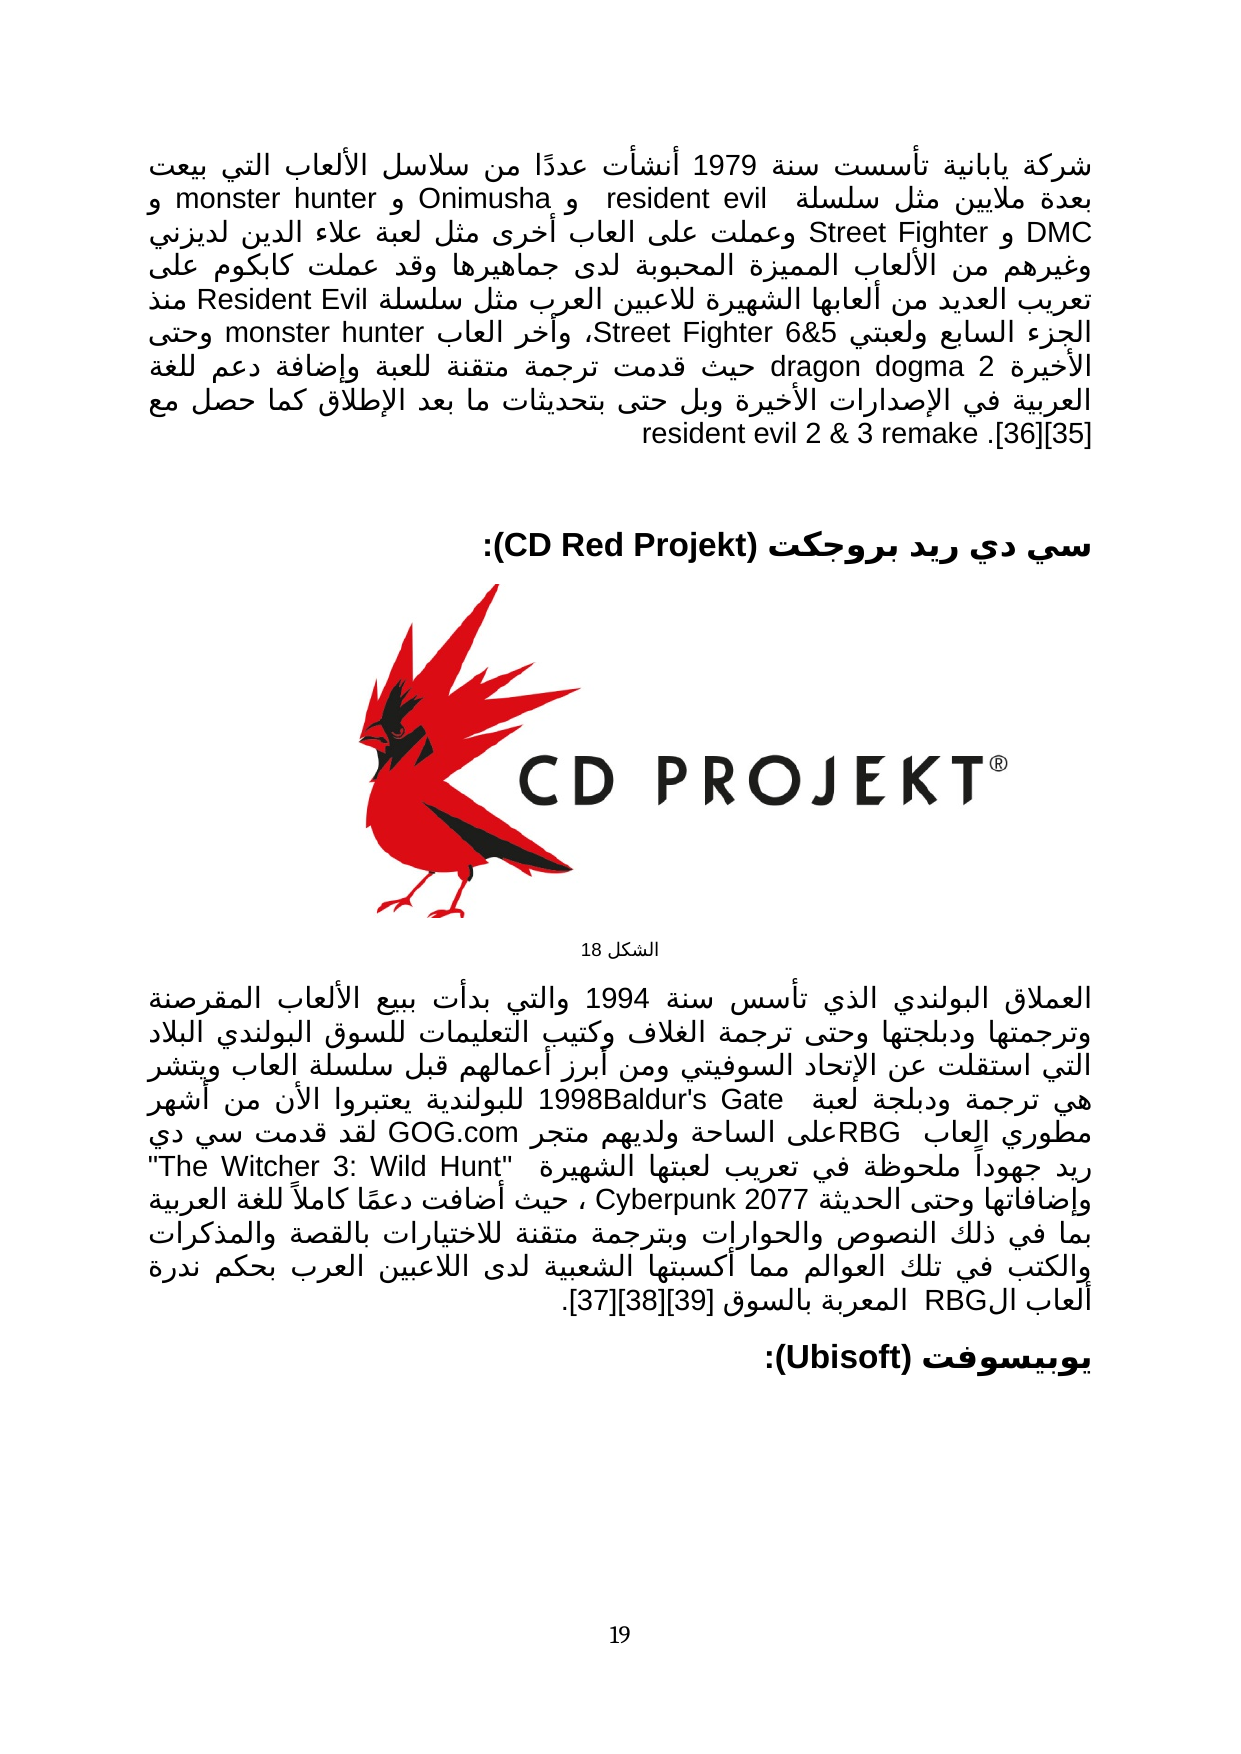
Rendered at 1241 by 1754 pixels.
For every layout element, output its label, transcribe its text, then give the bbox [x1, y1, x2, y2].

text الشكل 18 [148, 939, 1092, 960]
picture [279, 584, 1093, 918]
text يوبيسوفت (Ubisoft): [148, 1337, 1092, 1376]
text شركة يابانية تأسست سنة 1979 أنشأت عددًا من سلاسل الألعاب التي بيعت بعدة ملايين مثل سلسلة resident evil و Onimusha و monster hunter و DMC و Street Fighter وعملت على العاب أخرى مثل لعبة علاء الدين لديزني وغيرهم من الألعاب المميزة المحبوبة لدى جماهيرها وقد عملت كابكوم على تعريب العديد من ألعابها الشهيرة للاعبين العرب مثل سلسلة Resident Evil منذ الجزء السابع ولعبتي 5&6 Street Fighter، وأخر العاب monster hunter وحتى الأخيرة dragon dogma 2 حيث قدمت ترجمة متقنة للعبة وإضافة دعم للغة العربية في الإصدارات الأخيرة وبل حتى بتحديثات ما بعد الإطلاق كما حصل مع resident evil 2 & 3 remake .[36][35] [148, 148, 1092, 449]
text العملاق البولندي الذي تأسس سنة 1994 والتي بدأت ببيع الألعاب المقرصنة وترجمتها ودبلجتها وحتى ترجمة الغلاف وكتيب التعليمات للسوق البولندي البلاد التي استقلت عن الإتحاد السوفيتي ومن أبرز أعمالهم قبل سلسلة العاب ويتشر هي ترجمة ودبلجة لعبة 1998Baldur's Gate للبولندية يعتبروا الأن من أشهر مطوري العاب RBGعلى الساحة ولديهم متجر GOG.com لقد قدمت سي دي ريد جهوداً ملحوظة في تعريب لعبتها الشهيرة "The Witcher 3: Wild Hunt" وإضافاتها وحتى الحديثة Cyberpunk 2077 ، حيث أضافت دعمًا كاملاً للغة العربية بما في ذلك النصوص والحوارات وبترجمة متقنة للاختيارات بالقصة والمذكرات والكتب في تلك العوالم مما أكسبتها الشعبية لدى اللاعبين العرب بحكم ندرة ألعاب الRBG المعربة بالسوق [39][38][37]. [148, 981, 1092, 1317]
text سي دي ريد بروجكت (CD Red Projekt): [148, 525, 1092, 563]
